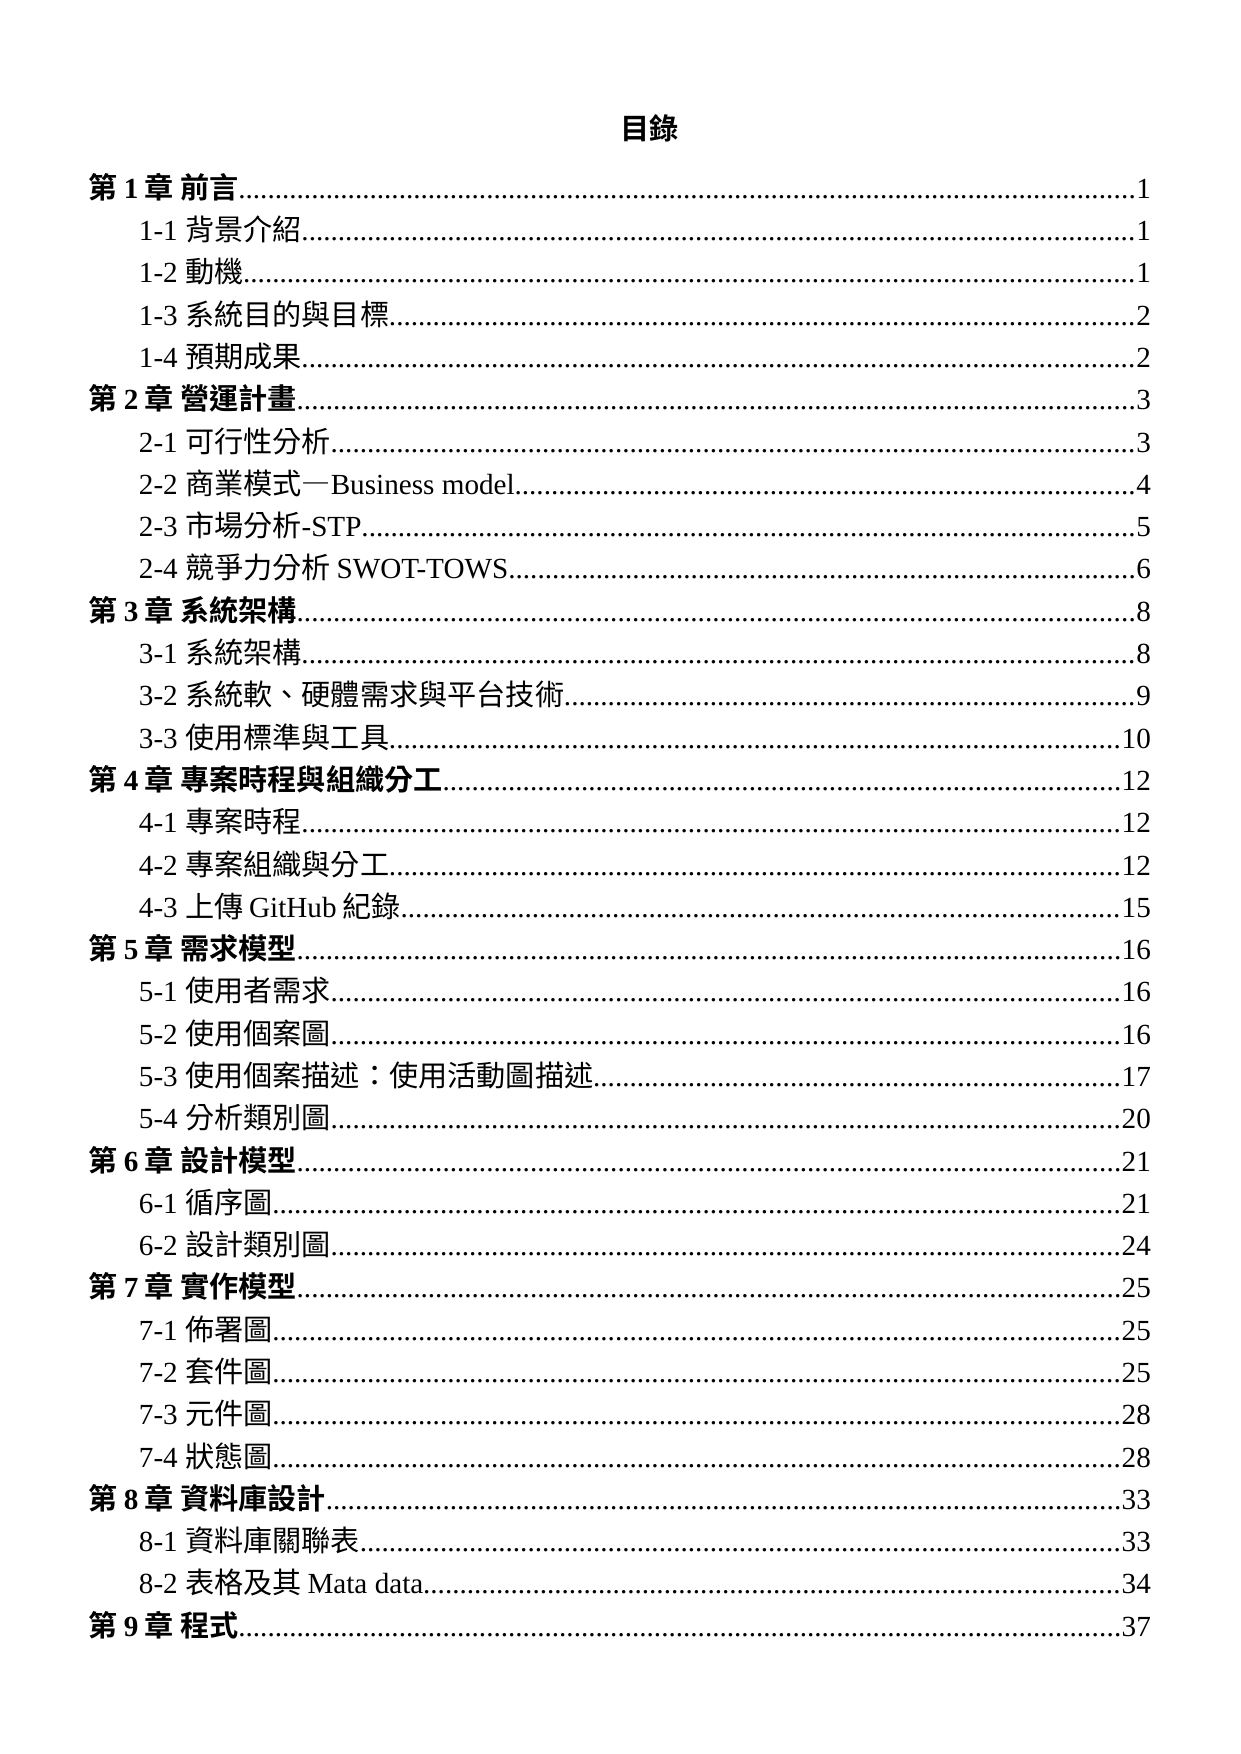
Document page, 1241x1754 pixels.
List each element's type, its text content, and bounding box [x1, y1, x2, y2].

text 4-1 專案時程 12 [139, 799, 1152, 841]
text 第8章 資料庫設計 33 [89, 1476, 1152, 1518]
text 7-4 狀態圖 28 [139, 1433, 1152, 1476]
text 5-3 使用個案描述：使用活動圖描述 17 [139, 1053, 1152, 1095]
text 1-2 動機 1 [139, 249, 1152, 291]
text 1-4 預期成果 2 [139, 334, 1152, 376]
text 第4章 專案時程與組織分工 12 [89, 757, 1152, 799]
text 2-3 市場分析-STP 5 [139, 503, 1152, 545]
text 5-1 使用者需求 16 [139, 968, 1152, 1010]
text 6-1 循序圖 21 [139, 1179, 1152, 1222]
text 5-4 分析類別圖 20 [139, 1095, 1152, 1137]
text 4-2 專案組織與分工 12 [139, 841, 1152, 883]
text 第1章 前言 1 [89, 164, 1152, 207]
text 第9章 程式 37 [89, 1602, 1152, 1645]
text 7-1 佈署圖 25 [139, 1306, 1152, 1349]
text 第2章 營運計畫 3 [89, 376, 1152, 418]
text 6-2 設計類別圖 24 [139, 1222, 1152, 1264]
text 第6章 設計模型 21 [89, 1137, 1152, 1179]
text 7-3 元件圖 28 [139, 1391, 1152, 1433]
text 第5章 需求模型 16 [89, 926, 1152, 968]
text 第7章 實作模型 25 [89, 1264, 1152, 1306]
text 3-3 使用標準與工具 10 [139, 714, 1152, 757]
text 第3章 系統架構 8 [89, 587, 1152, 630]
text 3-1 系統架構 8 [139, 630, 1152, 672]
text 2-2 商業模式—Business model 4 [139, 461, 1152, 503]
text 3-2 系統軟、硬體需求與平台技術 9 [139, 672, 1152, 714]
text 2-4 競爭力分析SWOT-TOWS 6 [139, 545, 1152, 587]
text 目錄 [89, 89, 1152, 164]
text 4-3 上傳GitHub紀錄 15 [139, 883, 1152, 926]
text 8-1 資料庫關聯表 33 [139, 1518, 1152, 1560]
text 1-1 背景介紹 1 [139, 207, 1152, 249]
text 2-1 可行性分析 3 [139, 418, 1152, 461]
text 7-2 套件圖 25 [139, 1349, 1152, 1391]
text 5-2 使用個案圖 16 [139, 1010, 1152, 1053]
text 1-3 系統目的與目標 2 [139, 291, 1152, 334]
text 8-2 表格及其Mata data 34 [139, 1560, 1152, 1602]
